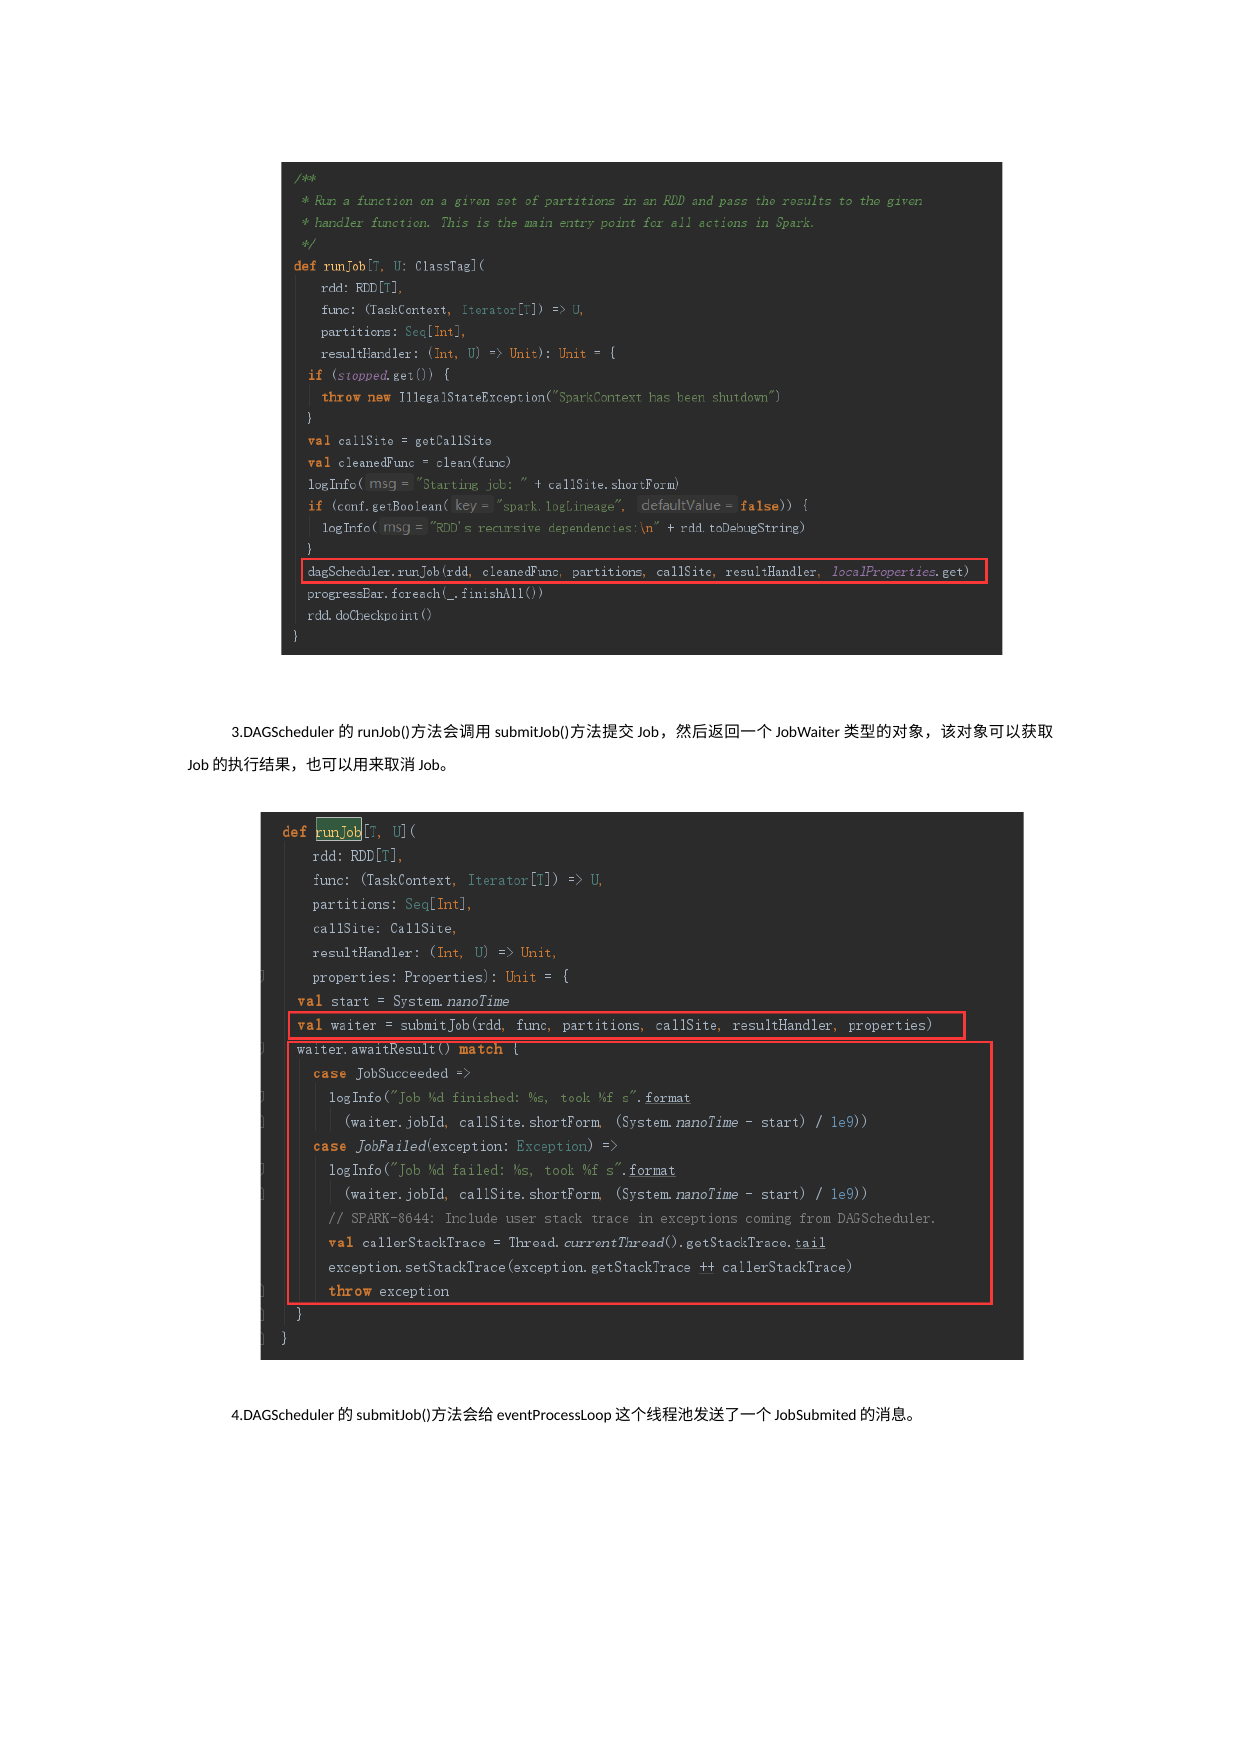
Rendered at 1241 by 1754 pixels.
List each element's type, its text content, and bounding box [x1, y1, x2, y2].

picture [260, 812, 1024, 1360]
picture [281, 162, 1003, 655]
list 4.DAGScheduler的submitJob()方法会给eventProcessLoop这个线程池发送了一个JobSubmited的消息。 [187, 1397, 1053, 1429]
list 3.DAGScheduler的runJob()方法会调用submitJob()方法提交Job，然后返回一个JobWaiter类型的对象，该对象可以获取Job的执行结果，也可以用来取消Job。 [187, 714, 1053, 779]
